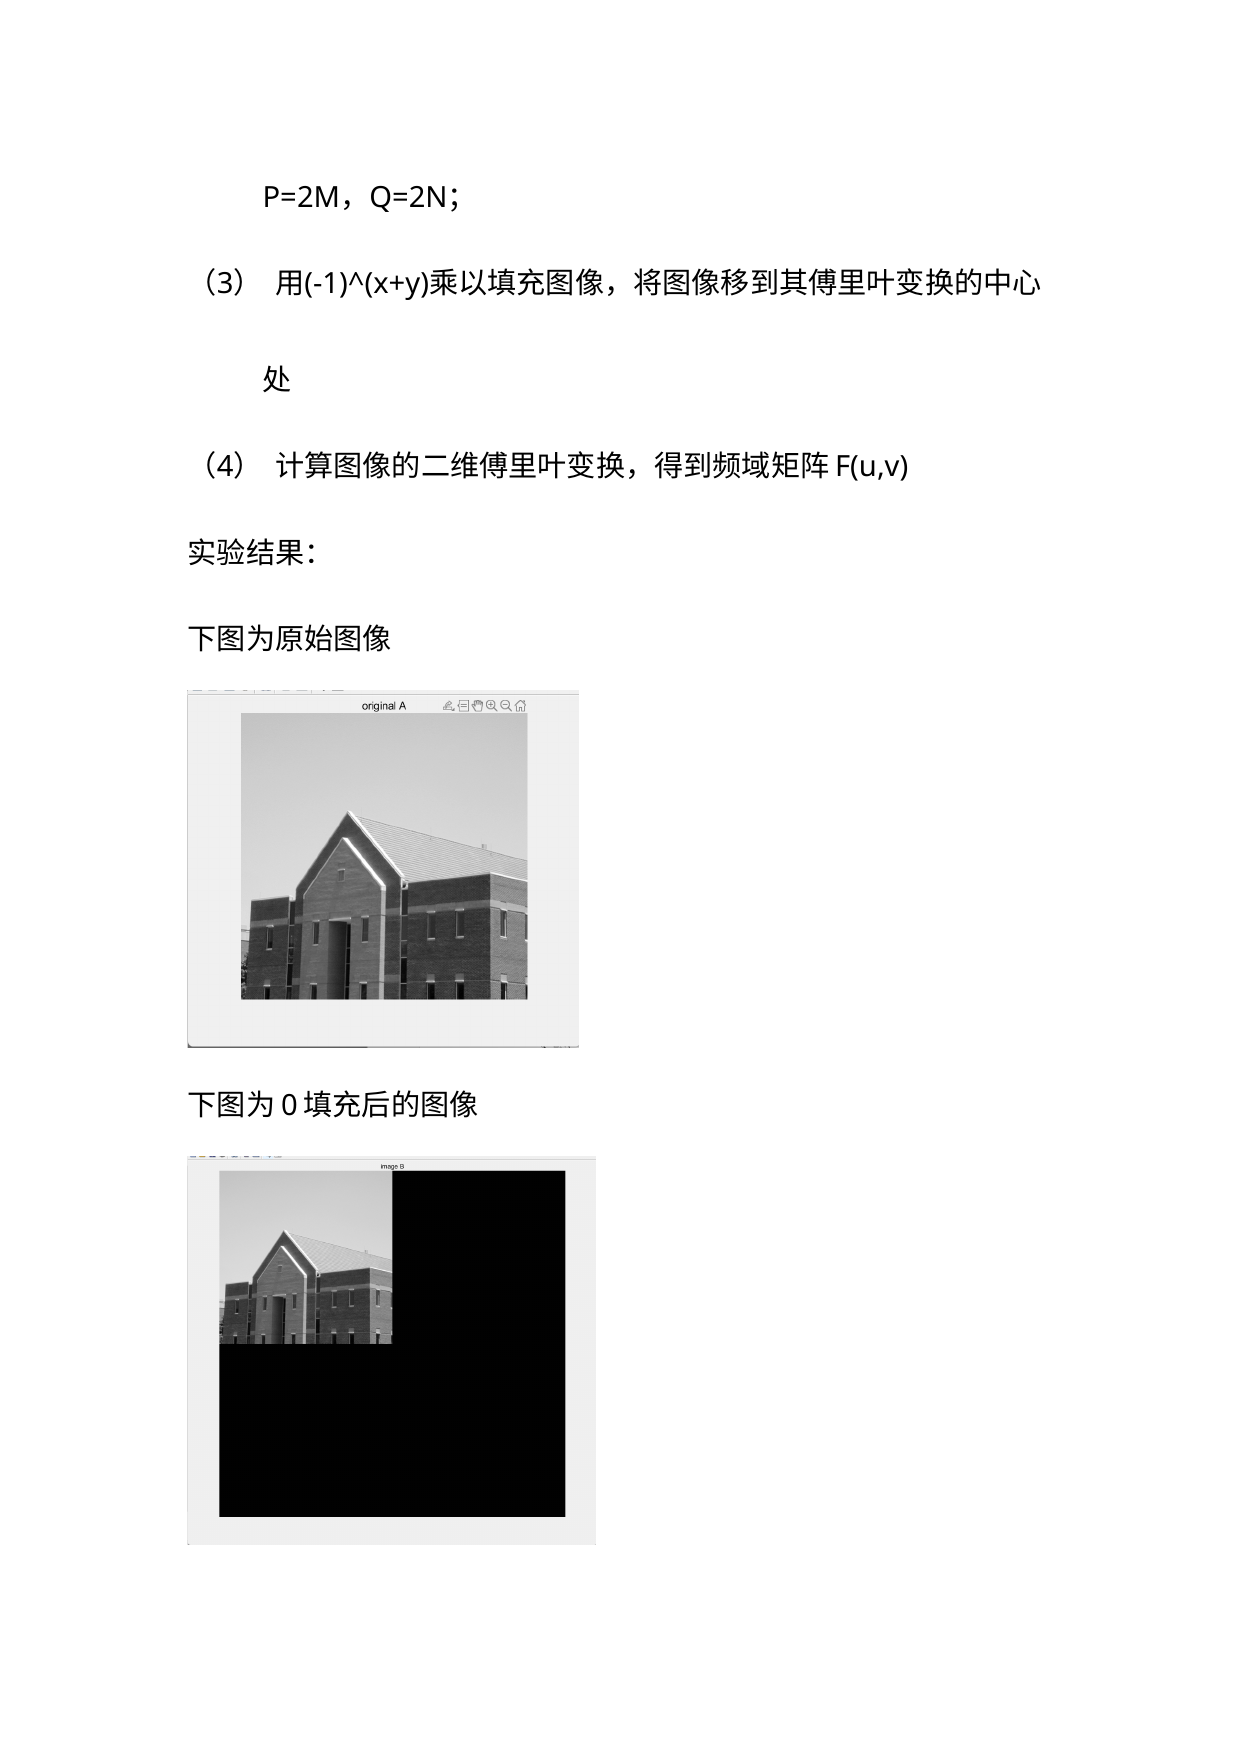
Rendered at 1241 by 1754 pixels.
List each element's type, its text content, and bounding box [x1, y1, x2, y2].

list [187, 162, 1053, 227]
list 用(-1)^(x+y)乘以填充图像，将图像移到其傅里叶变换的中心处 [187, 248, 1053, 411]
text 实验结果： [187, 518, 1053, 583]
picture [187, 690, 579, 1048]
picture [187, 1156, 596, 1545]
text 下图为原始图像 [187, 604, 1053, 669]
list 计算图像的二维傅里叶变换，得到频域矩阵F(u,v) [187, 432, 1053, 497]
text 下图为0填充后的图像 [187, 1070, 1053, 1135]
